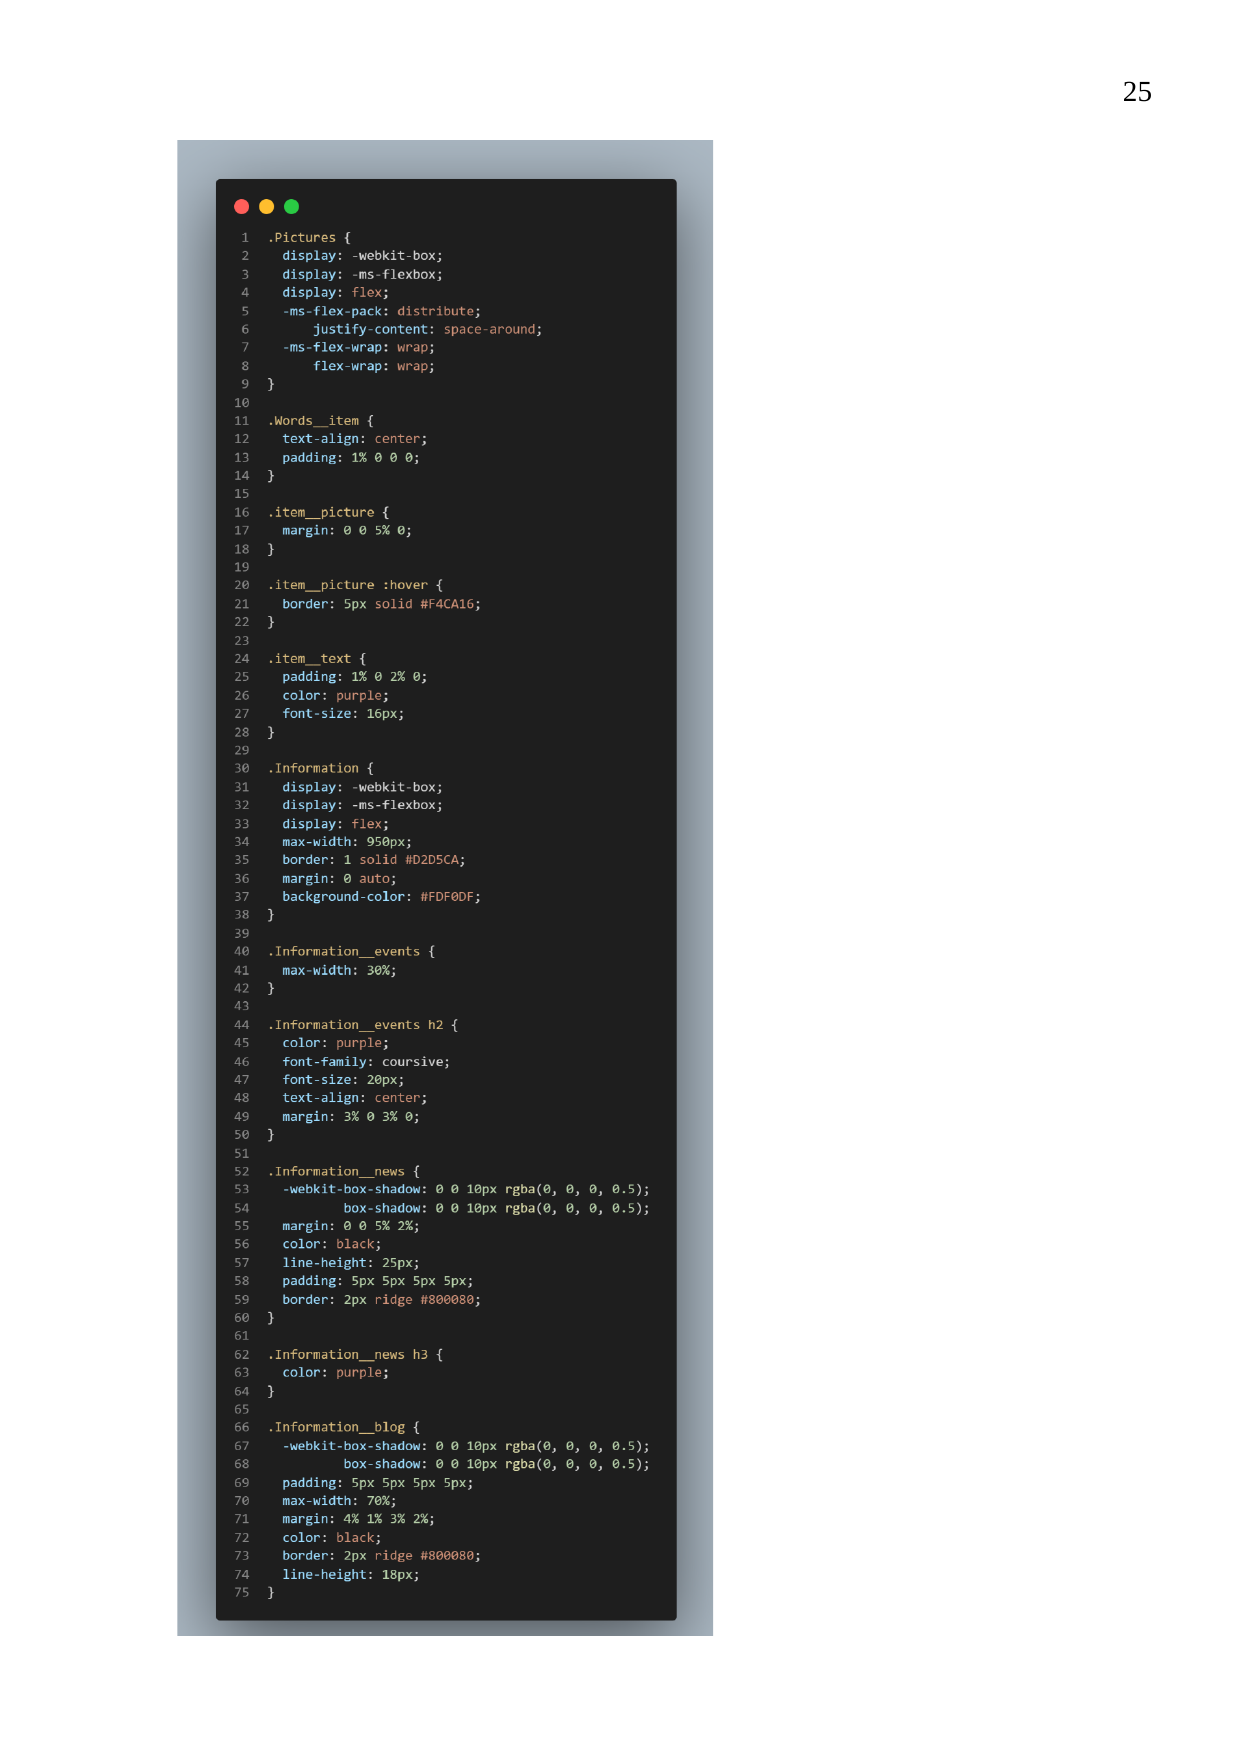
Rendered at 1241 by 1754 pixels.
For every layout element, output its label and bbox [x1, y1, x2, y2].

picture [177, 140, 714, 1636]
